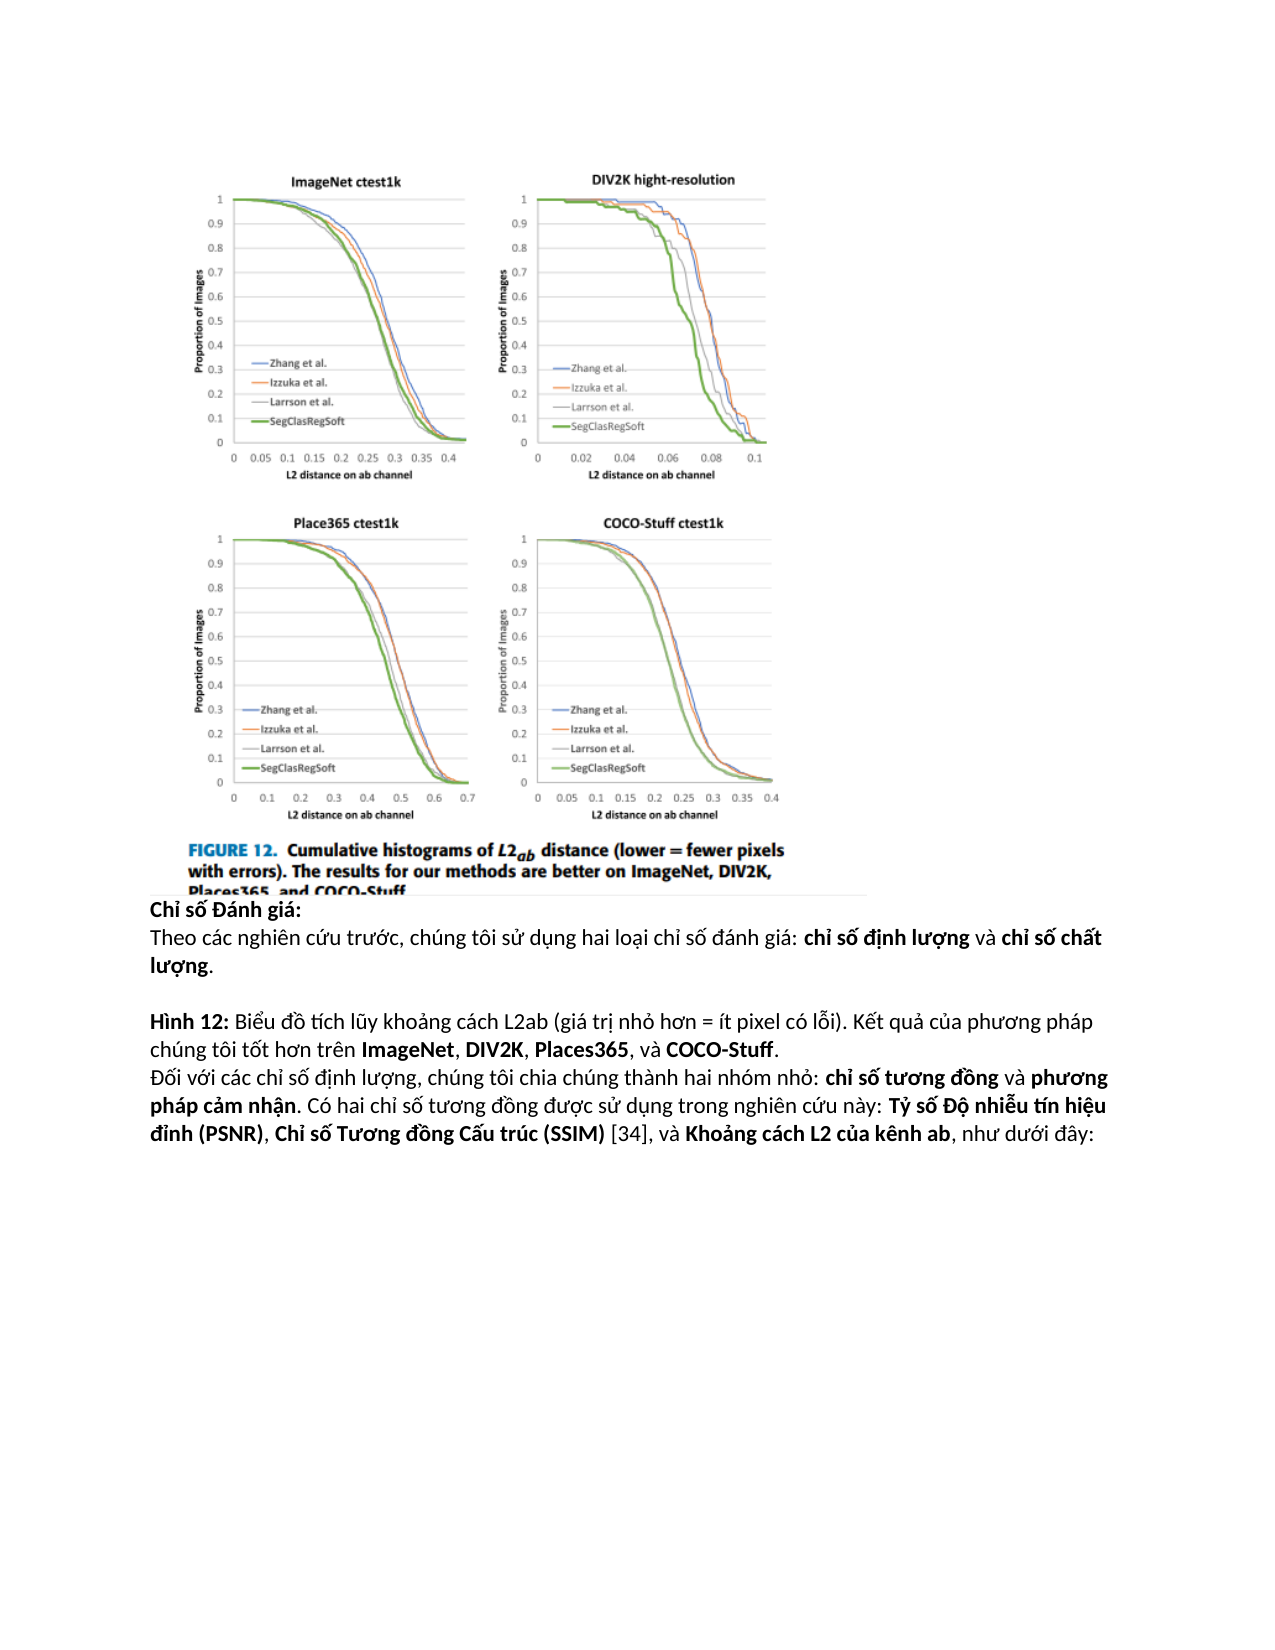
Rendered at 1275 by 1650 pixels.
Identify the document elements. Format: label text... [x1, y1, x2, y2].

text Đối với các chỉ số định lượng, chúng tôi chia chúng thành hai nhóm nhỏ: chỉ số tương đồng và phương pháp cảm nhận. Có hai chỉ số tương đồng được sử dụng trong nghiên cứu này: Tỷ số Độ nhiễu tín hiệu đỉnh (PSNR), Chỉ số Tương đồng Cấu trúc (SSIM) [34], và Khoảng cách L2 của kênh ab, như dưới đây: [150, 1063, 1125, 1147]
text Chỉ số Đánh giá: Theo các nghiên cứu trước, chúng tôi sử dụng hai loại chỉ số đánh giá: chỉ số định lượng và chỉ số chất lượng. [150, 895, 1125, 979]
picture [150, 150, 867, 896]
text Hình 12: Biểu đồ tích lũy khoảng cách L2ab (giá trị nhỏ hơn = ít pixel có lỗi). Kết quả của phương pháp chúng tôi tốt hơn trên ImageNet, DIV2K, Places365, và COCO-Stuff. [150, 1007, 1125, 1063]
